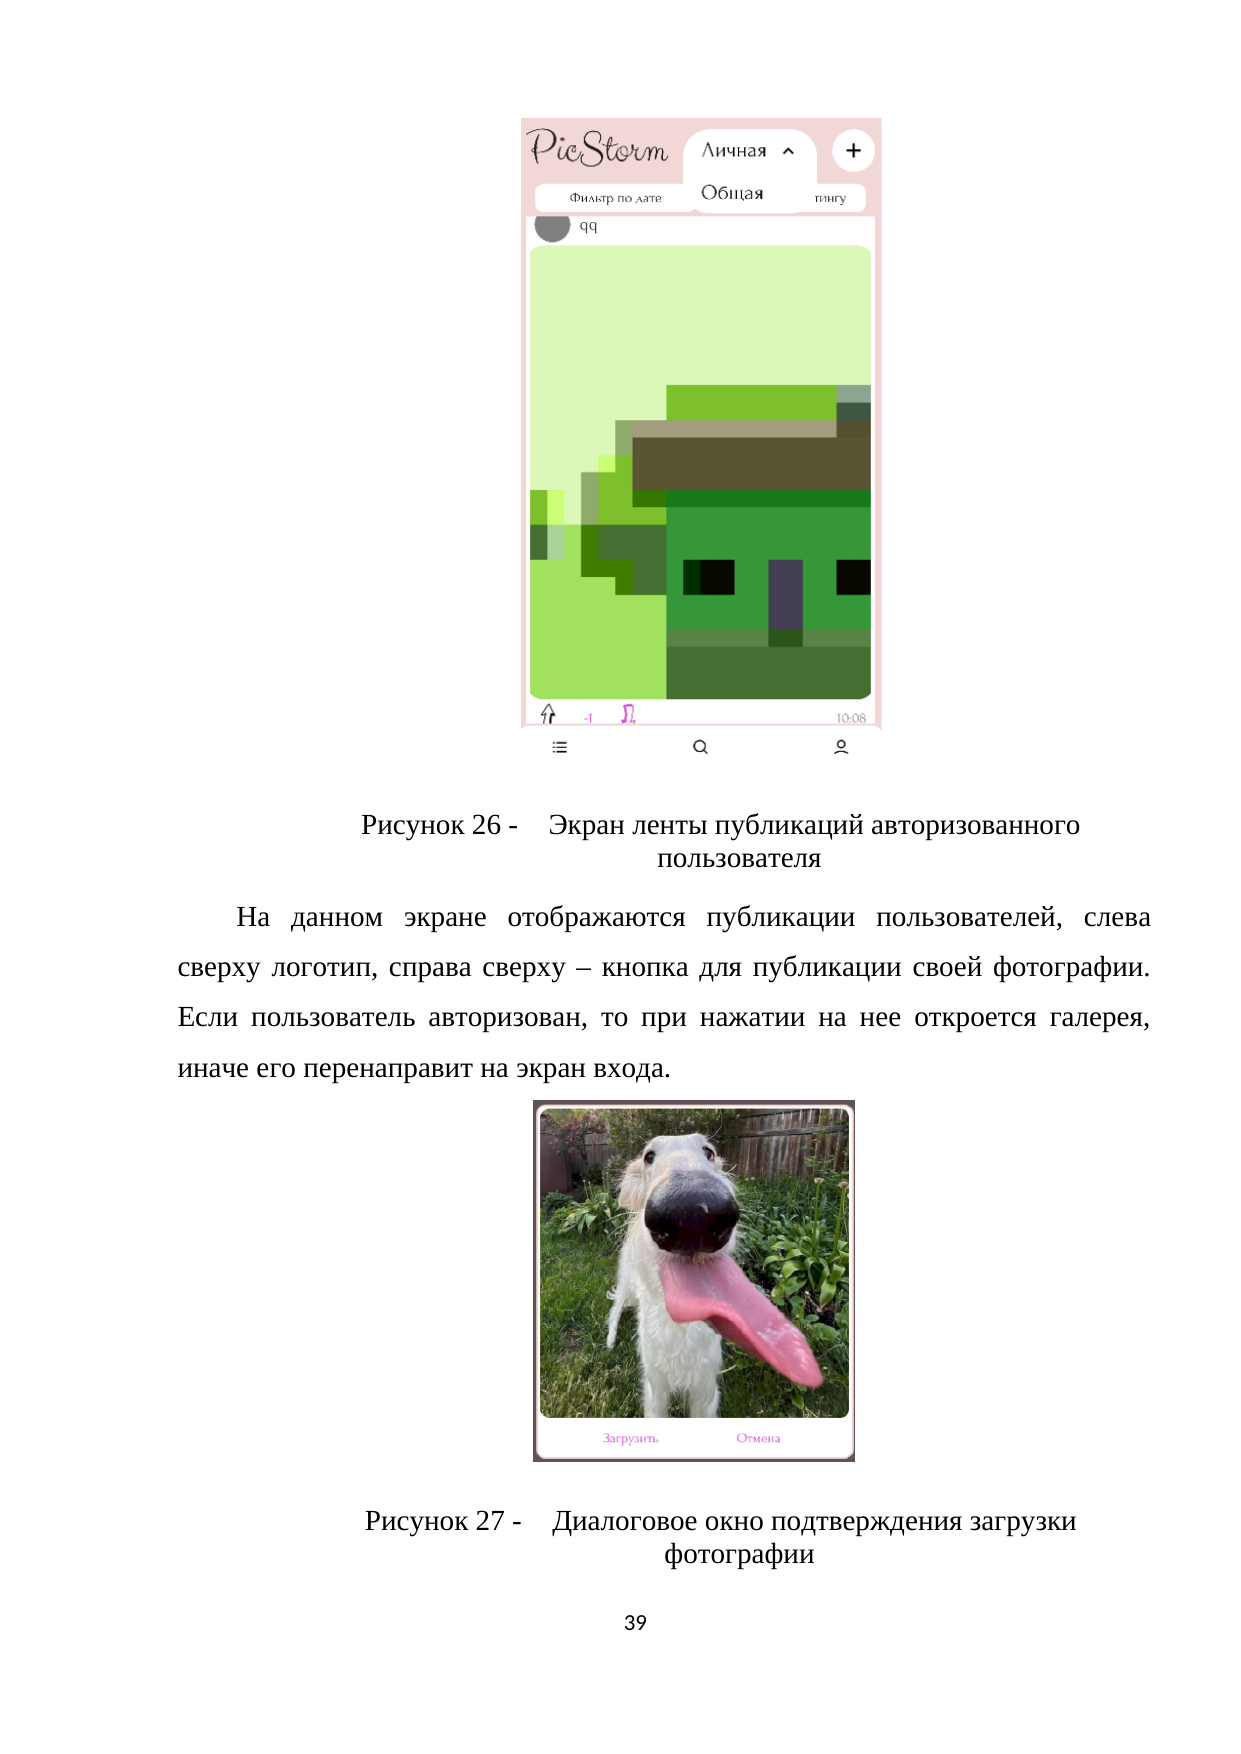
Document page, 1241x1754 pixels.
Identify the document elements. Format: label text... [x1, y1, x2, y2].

picture [521, 118, 882, 765]
text На данном экране отображаются публикации пользователей, слева сверху логотип, справа сверху – кнопка для публикации своей фотографии. Если пользователь авторизован, то при нажатии на нее откроется галерея, иначе его перенаправит на экран входа. [177, 899, 1152, 1083]
text Диалоговое окно подтверждения загрузки фотографии [290, 1503, 1152, 1570]
picture [533, 1100, 855, 1462]
text Экран ленты публикаций авторизованного пользователя [290, 807, 1152, 874]
